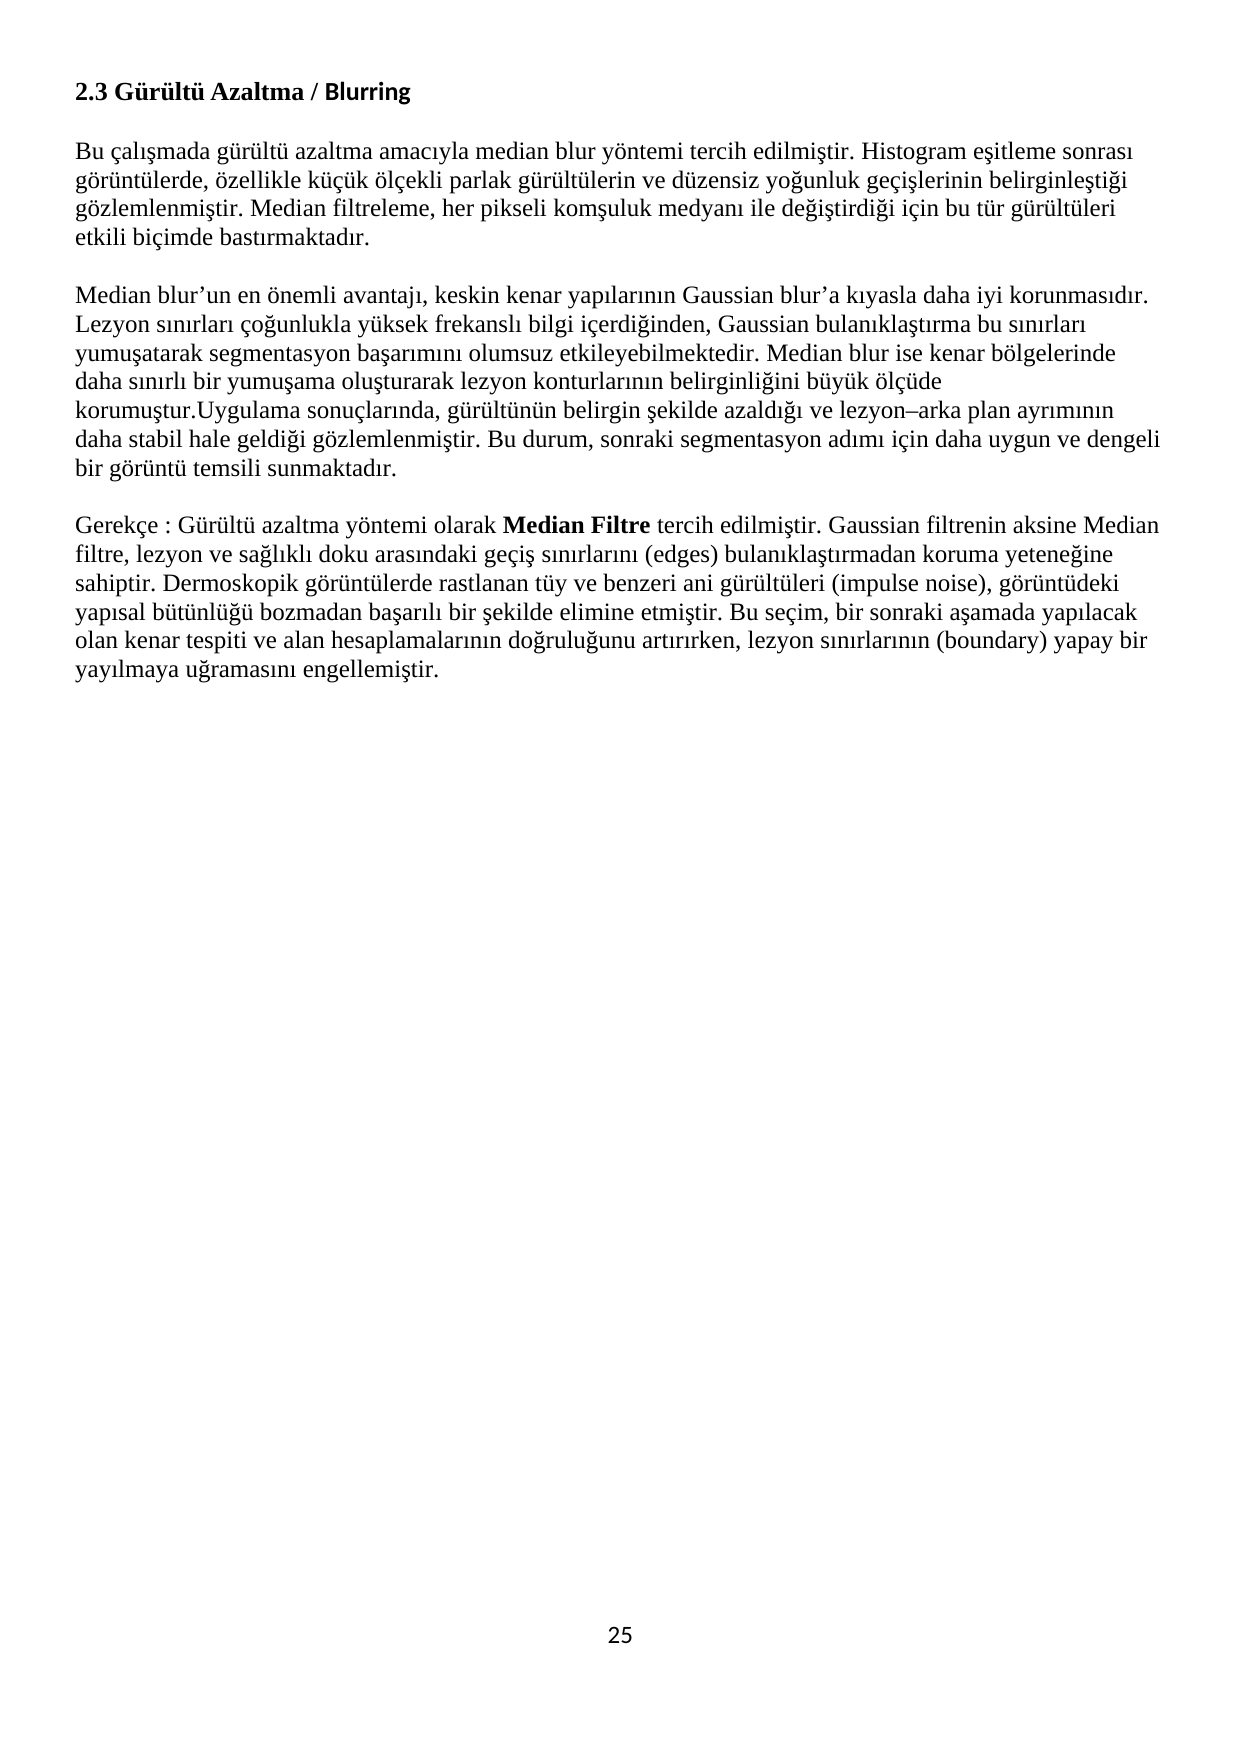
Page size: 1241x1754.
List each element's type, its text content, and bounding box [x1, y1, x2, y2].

text Median blur’un en önemli avantajı, keskin kenar yapılarının Gaussian blur’a kıyasla daha iyi korunmasıdır. Lezyon sınırları çoğunlukla yüksek frekanslı bilgi içerdiğinden, Gaussian bulanıklaştırma bu sınırları yumuşatarak segmentasyon başarımını olumsuz etkileyebilmektedir. Median blur ise kenar bölgelerinde daha sınırlı bir yumuşama oluşturarak lezyon konturlarının belirginliğini büyük ölçüde korumuştur.Uygulama sonuçlarında, gürültünün belirgin şekilde azaldığı ve lezyon–arka plan ayrımının daha stabil hale geldiği gözlemlenmiştir. Bu durum, sonraki segmentasyon adımı için daha uygun ve dengeli bir görüntü temsili sunmaktadır. [75, 280, 1165, 481]
text Gerekçe : Gürültü azaltma yöntemi olarak Median Filtre tercih edilmiştir. Gaussian filtrenin aksine Median filtre, lezyon ve sağlıklı doku arasındaki geçiş sınırlarını (edges) bulanıklaştırmadan koruma yeteneğine sahiptir. Dermoskopik görüntülerde rastlanan tüy ve benzeri ani gürültüleri (impulse noise), görüntüdeki yapısal bütünlüğü bozmadan başarılı bir şekilde elimine etmiştir. Bu seçim, bir sonraki aşamada yapılacak olan kenar tespiti ve alan hesaplamalarının doğruluğunu artırırken, lezyon sınırlarının (boundary) yapay bir yayılmaya uğramasını engellemiştir. [75, 511, 1165, 683]
text Bu çalışmada gürültü azaltma amacıyla median blur yöntemi tercih edilmiştir. Histogram eşitleme sonrası görüntülerde, özellikle küçük ölçekli parlak gürültülerin ve düzensiz yoğunluk geçişlerinin belirginleştiği gözlemlenmiştir. Median filtreleme, her pikseli komşuluk medyanı ile değiştirdiği için bu tür gürültüleri etkili biçimde bastırmaktadır. [75, 136, 1165, 251]
text 2.3 Gürültü Azaltma / Blurring [75, 75, 1165, 107]
